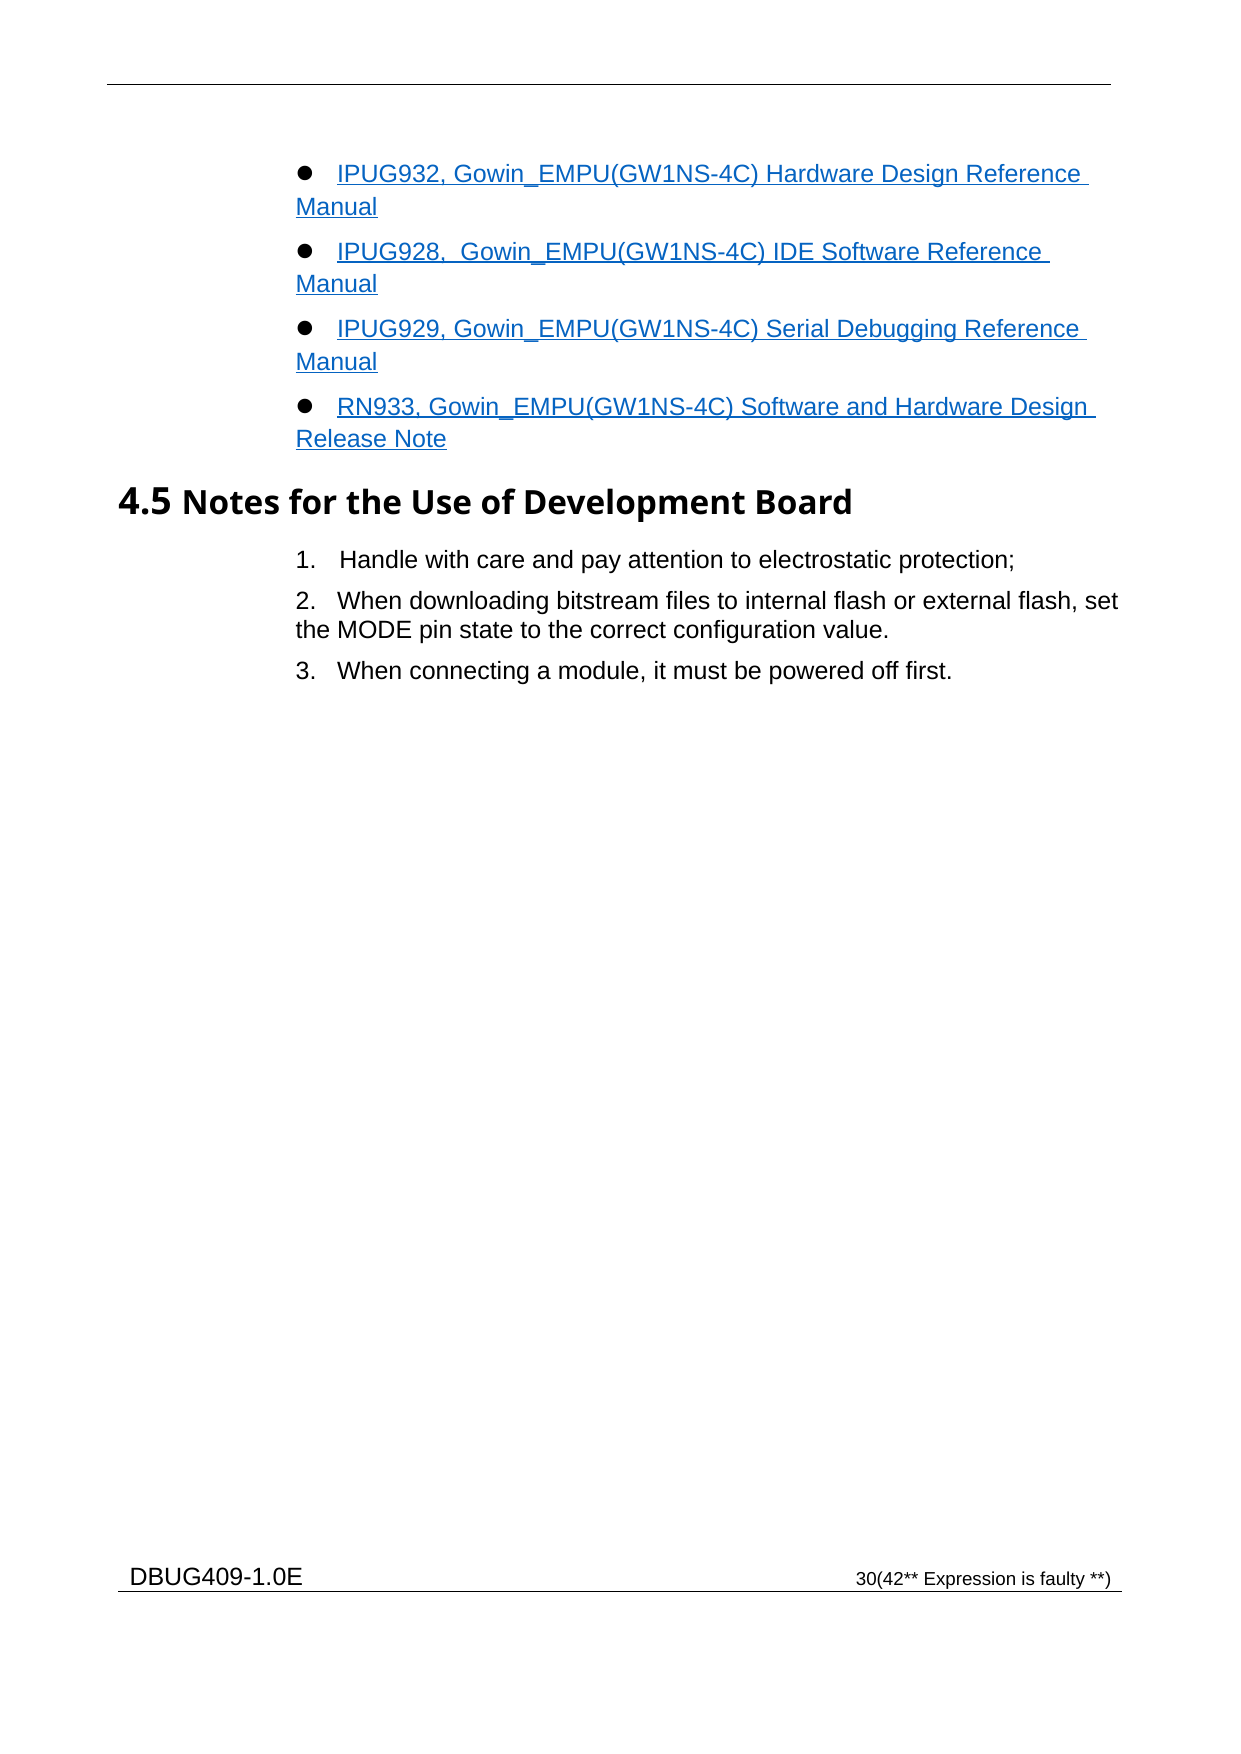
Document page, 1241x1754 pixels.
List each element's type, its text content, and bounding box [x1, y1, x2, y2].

text IPUG932, Gowin_EMPU(GW1NS-4C) Hardware Design Reference Manual [295, 157, 1122, 222]
list When connecting a module, it must be powered off first. [295, 656, 1122, 685]
list Handle with care and pay attention to electrostatic protection; [295, 545, 1122, 573]
subtitle Notes for the Use of Development Board [118, 467, 1122, 532]
text RN933, Gowin_EMPU(GW1NS-4C) Software and Hardware Design Release Note [295, 390, 1122, 455]
list When downloading bitstream files to internal flash or external flash, set the MODE pin state to the correct configuration value. [295, 586, 1122, 643]
text IPUG928, Gowin_EMPU(GW1NS-4C) IDE Software Reference Manual [295, 235, 1122, 300]
text IPUG929, Gowin_EMPU(GW1NS-4C) Serial Debugging Reference Manual [295, 312, 1122, 377]
